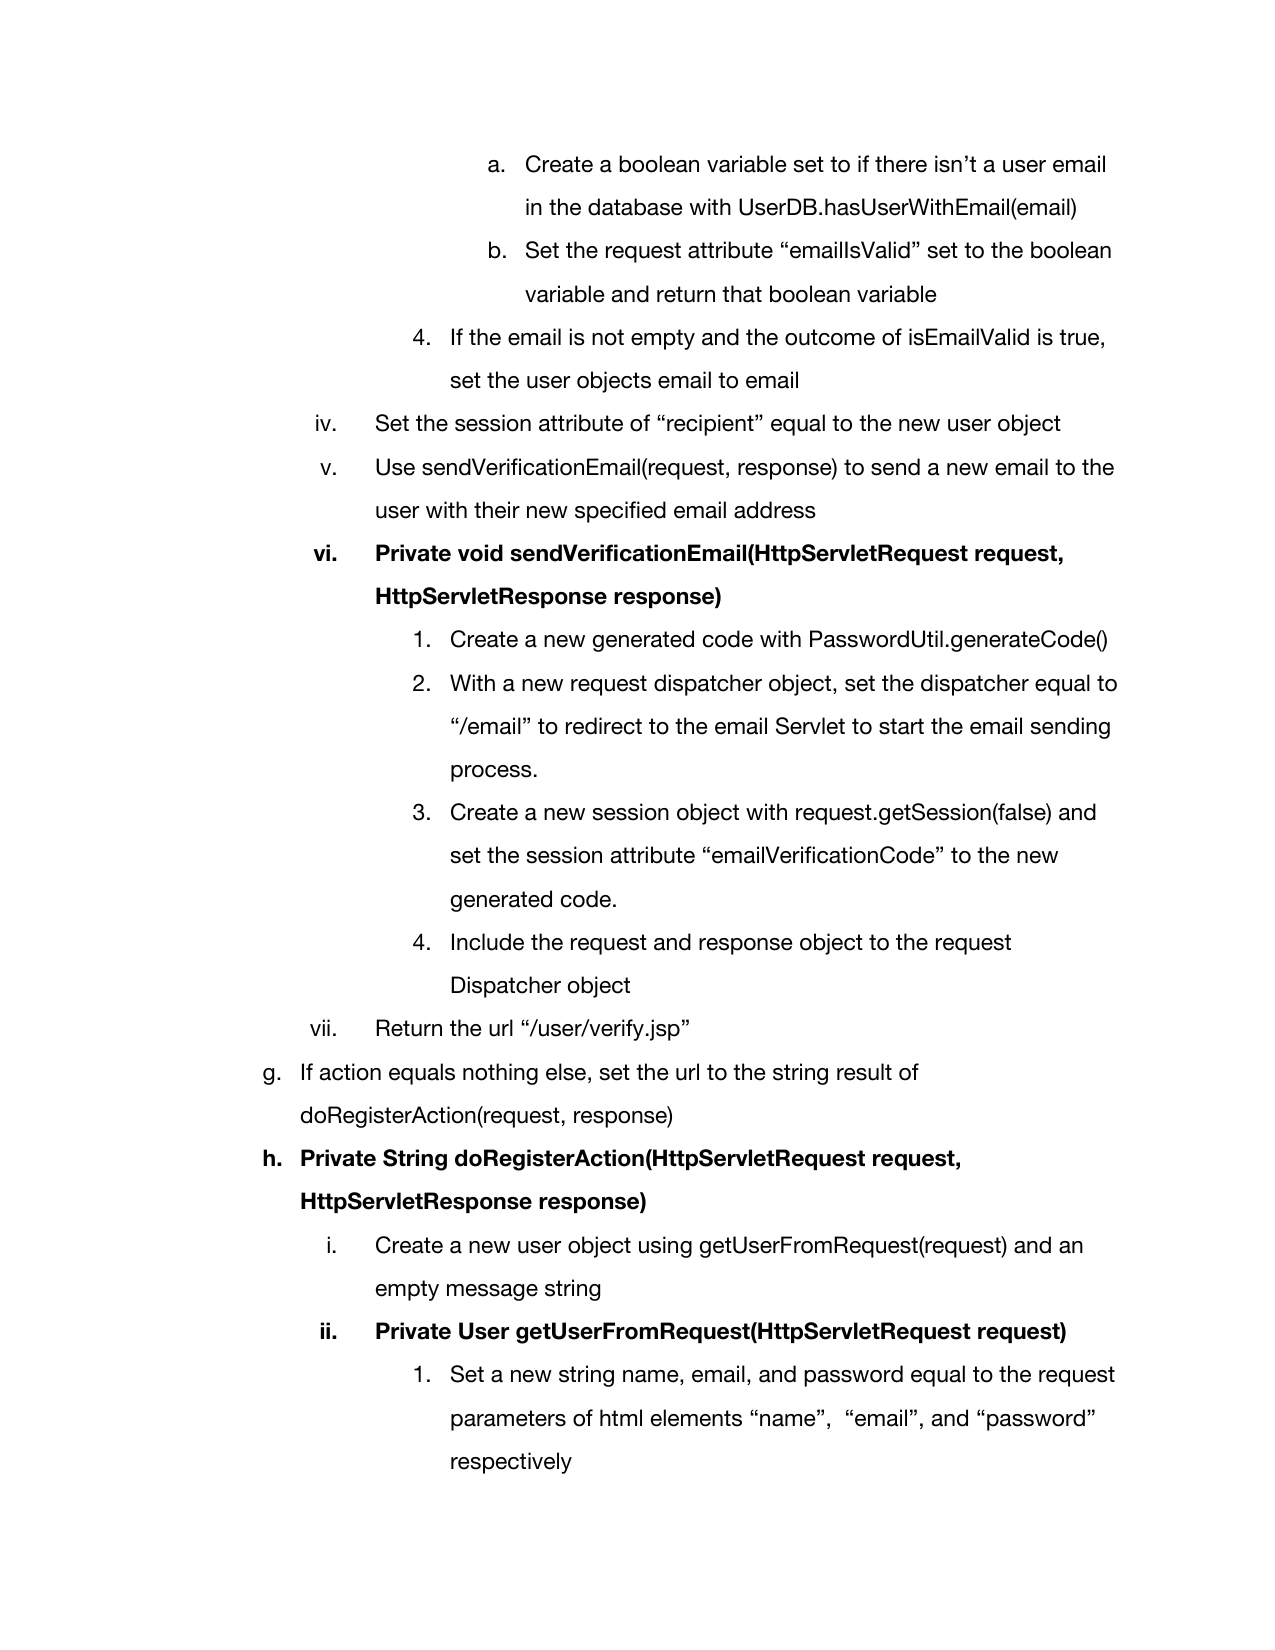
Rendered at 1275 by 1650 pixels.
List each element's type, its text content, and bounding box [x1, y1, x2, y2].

list Create a boolean variable set to if there isn’t a user email in the database with UserDB.hasUserWithEmail(email) [487, 150, 1125, 222]
list Private String doRegisterAction(HttpServletRequest request, HttpServletResponse response) [262, 1144, 1125, 1216]
list Create a new session object with request.getSession(false) and set the session attribute “emailVerificationCode” to the new generated code. [412, 798, 1125, 914]
list Set the request attribute “emailIsValid” set to the boolean variable and return that boolean variable [487, 236, 1125, 308]
list Return the url “/user/verify.jsp” [337, 1014, 1125, 1043]
list If action equals nothing else, set the url to the string result of doRegisterAction(request, response) [262, 1058, 1125, 1130]
list Private void sendVerificationEmail(HttpServletRequest request, HttpServletResponse response) [337, 539, 1125, 611]
list Use sendVerificationEmail(request, response) to send a new email to the user with their new specified email address [337, 453, 1125, 525]
list Create a new generated code with PasswordUtil.generateCode() [412, 626, 1125, 654]
list With a new request dispatcher object, set the dispatcher equal to “/email” to redirect to the email Servlet to start the email sending process. [412, 669, 1125, 784]
list Include the request and response object to the request Dispatcher object [412, 928, 1125, 1000]
list If the email is not empty and the outcome of isEmailValid is true, set the user objects email to email [412, 323, 1125, 395]
list Private User getUserFromRequest(HttpServletRequest request) [337, 1317, 1125, 1346]
list Create a new user object using getUserFromRequest(request) and an empty message string [337, 1231, 1125, 1303]
list Set the session attribute of “recipient” equal to the new user object [337, 409, 1125, 438]
list Set a new string name, email, and password equal to the request parameters of html elements “name”, “email”, and “password” respectively [412, 1360, 1125, 1476]
